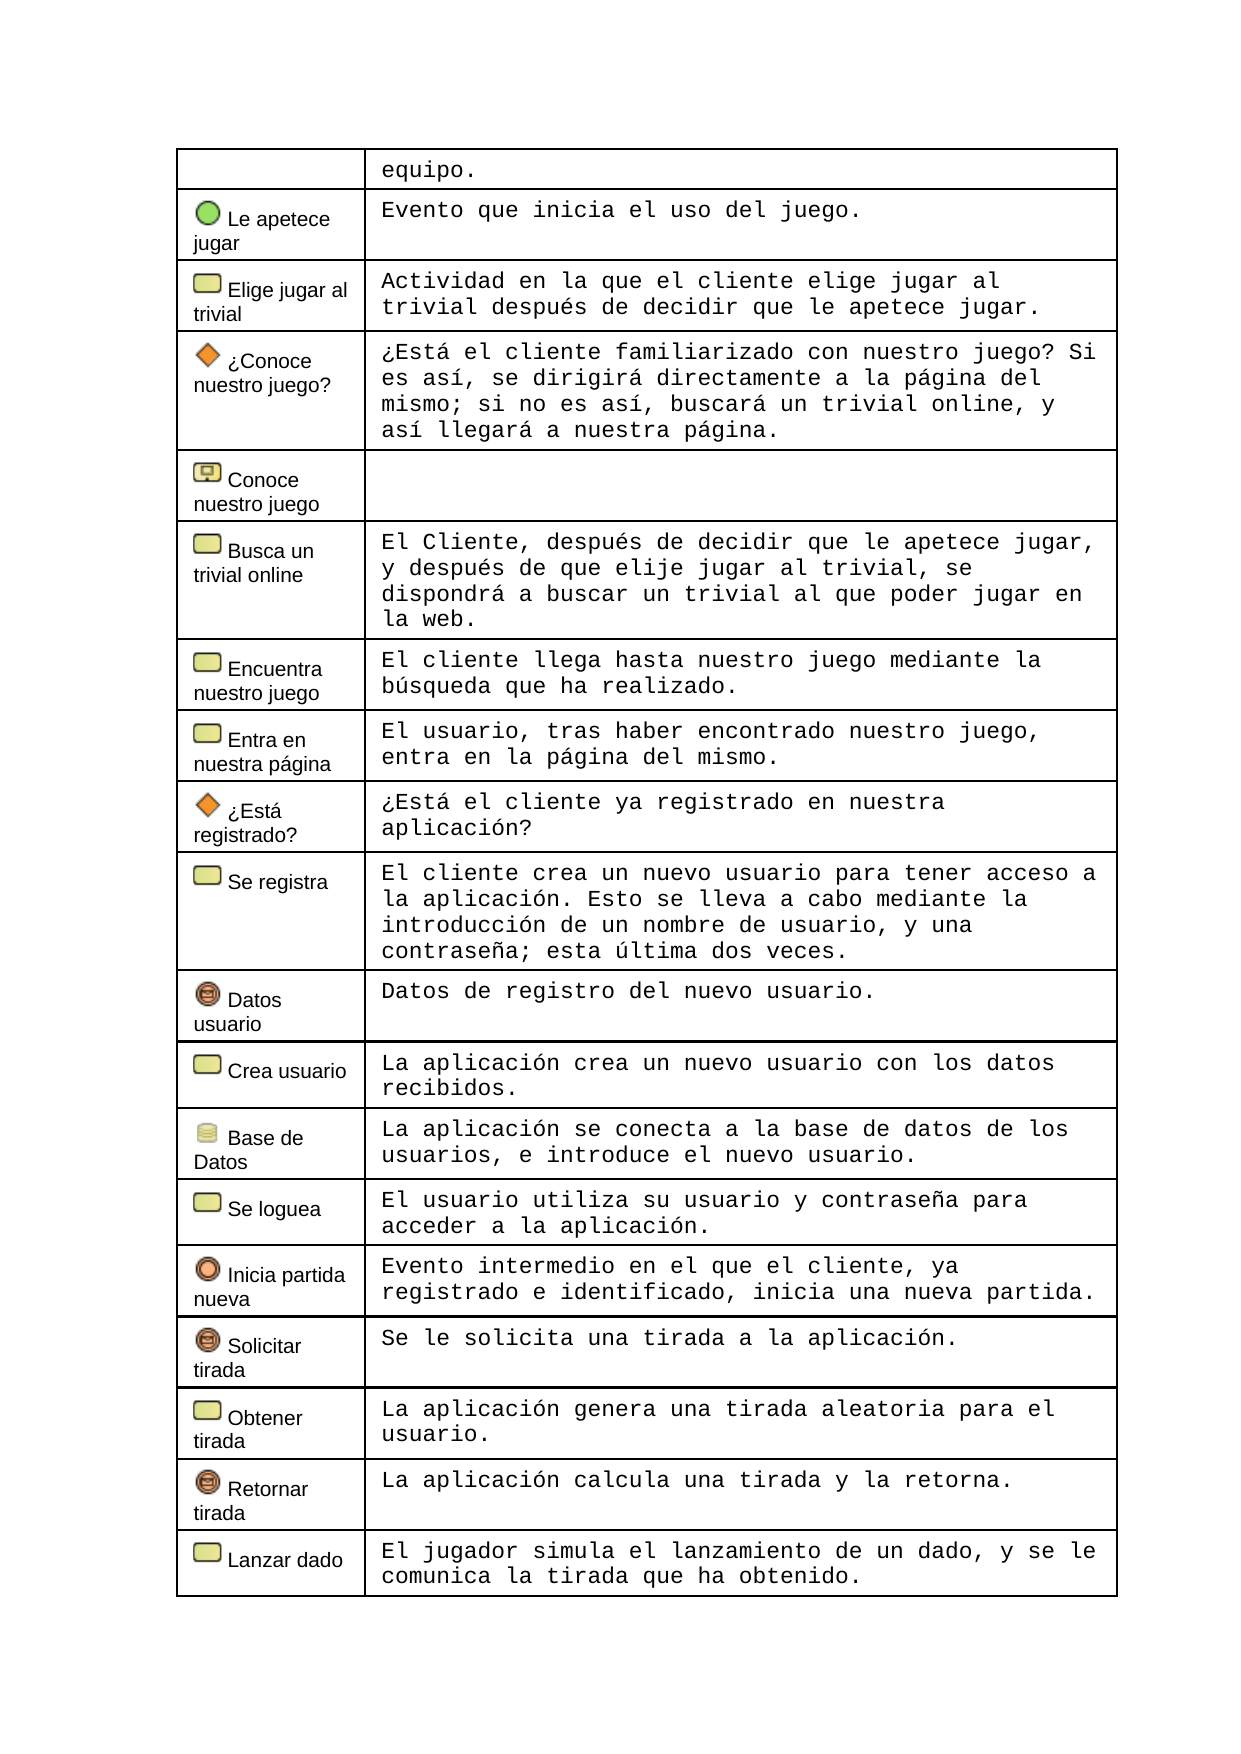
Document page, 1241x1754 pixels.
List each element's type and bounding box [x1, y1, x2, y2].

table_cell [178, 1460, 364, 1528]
picture [193, 648, 222, 677]
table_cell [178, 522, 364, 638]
picture [193, 1325, 222, 1354]
picture [193, 458, 222, 487]
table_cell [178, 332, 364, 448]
picture [193, 530, 222, 559]
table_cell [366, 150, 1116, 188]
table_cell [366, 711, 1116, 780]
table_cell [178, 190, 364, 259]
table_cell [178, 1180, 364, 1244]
picture [193, 1254, 222, 1283]
picture [193, 269, 222, 298]
picture [193, 340, 222, 369]
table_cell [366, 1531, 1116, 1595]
picture [193, 1538, 222, 1567]
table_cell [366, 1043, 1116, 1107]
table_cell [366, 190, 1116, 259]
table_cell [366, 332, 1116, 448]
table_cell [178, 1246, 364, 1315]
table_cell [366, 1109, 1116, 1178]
picture [193, 861, 222, 890]
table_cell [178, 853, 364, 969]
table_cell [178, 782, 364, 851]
picture [193, 1050, 222, 1079]
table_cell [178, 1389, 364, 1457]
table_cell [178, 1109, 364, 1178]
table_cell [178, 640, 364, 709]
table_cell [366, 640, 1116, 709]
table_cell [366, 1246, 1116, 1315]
picture [193, 1467, 222, 1496]
picture [193, 1396, 222, 1425]
picture [193, 198, 222, 227]
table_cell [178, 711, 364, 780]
picture [193, 979, 222, 1008]
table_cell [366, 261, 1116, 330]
picture [193, 719, 222, 748]
picture [193, 790, 222, 819]
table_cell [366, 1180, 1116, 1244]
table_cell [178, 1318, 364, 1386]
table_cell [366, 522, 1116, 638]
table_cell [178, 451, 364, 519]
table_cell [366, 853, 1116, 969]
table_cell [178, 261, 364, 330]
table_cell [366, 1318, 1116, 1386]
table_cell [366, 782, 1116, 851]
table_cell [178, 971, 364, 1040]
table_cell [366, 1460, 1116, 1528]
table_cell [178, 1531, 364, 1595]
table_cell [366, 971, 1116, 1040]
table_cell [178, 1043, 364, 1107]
picture [193, 1117, 222, 1146]
picture [193, 1188, 222, 1217]
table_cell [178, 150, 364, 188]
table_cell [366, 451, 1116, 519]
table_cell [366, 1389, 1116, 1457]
